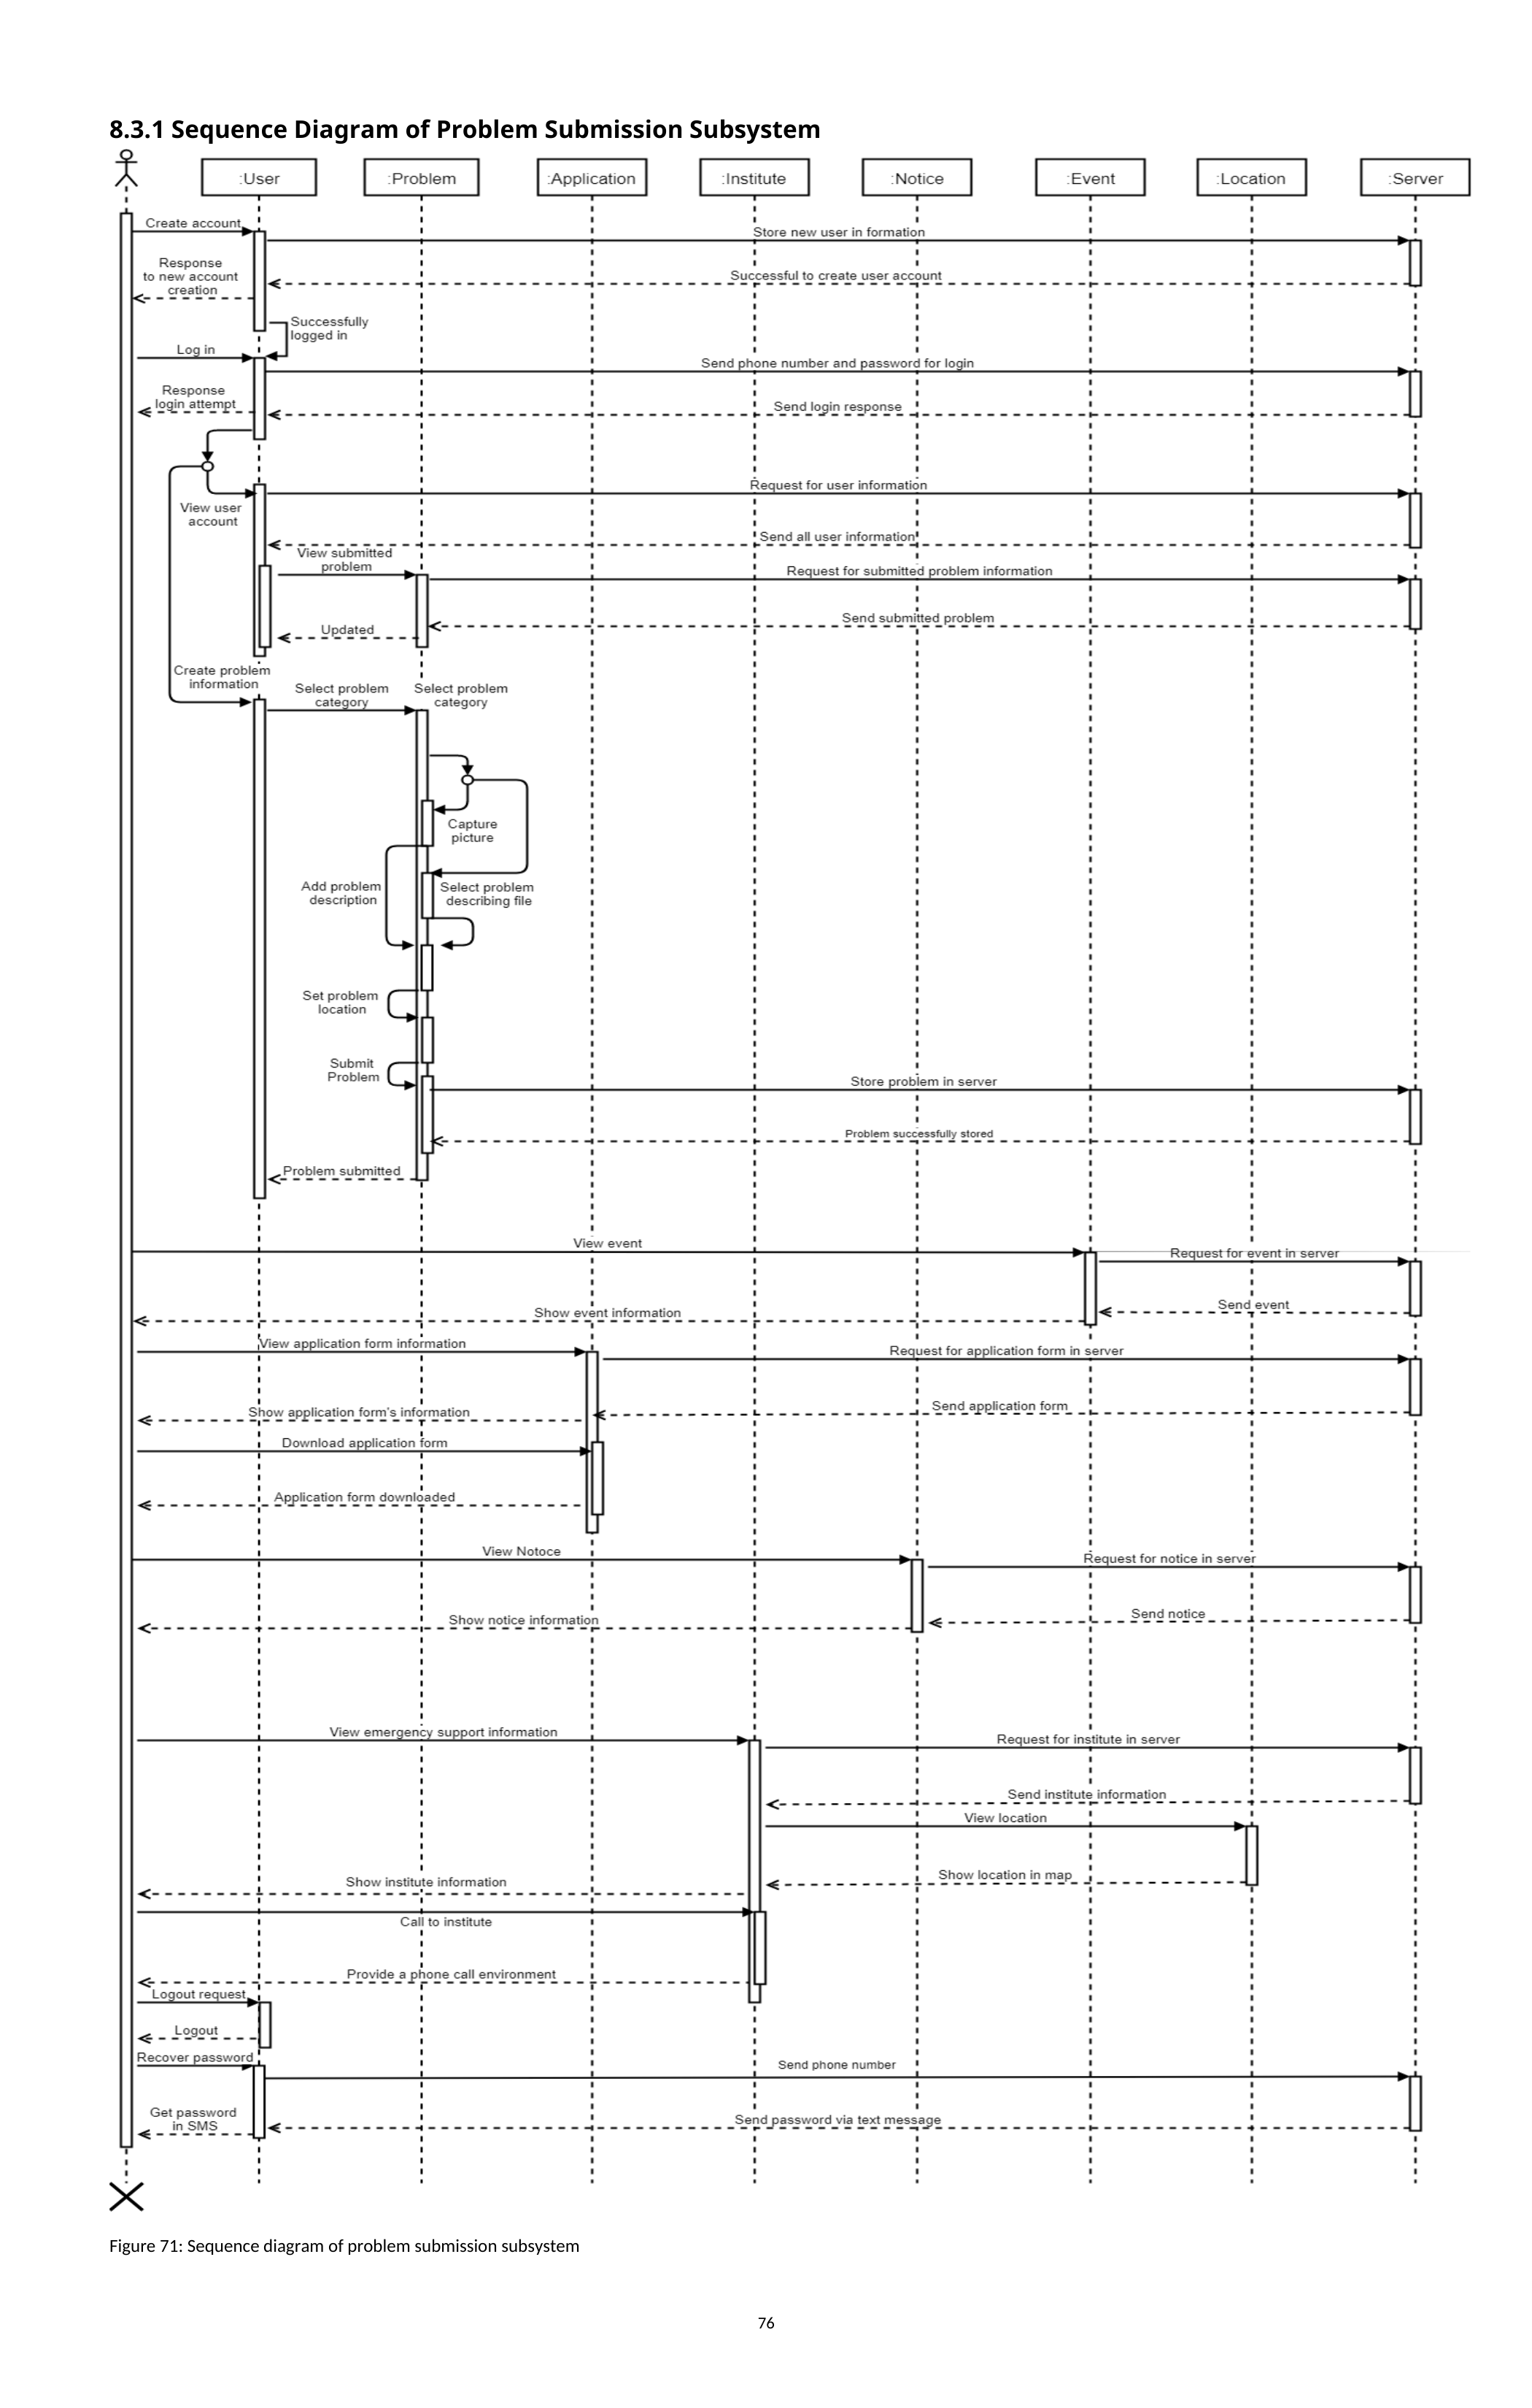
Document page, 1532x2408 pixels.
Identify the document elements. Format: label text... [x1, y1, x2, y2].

text 8.3.1 Sequence Diagram of Problem Submission Subsystem [109, 112, 1423, 145]
picture [109, 149, 1471, 2212]
